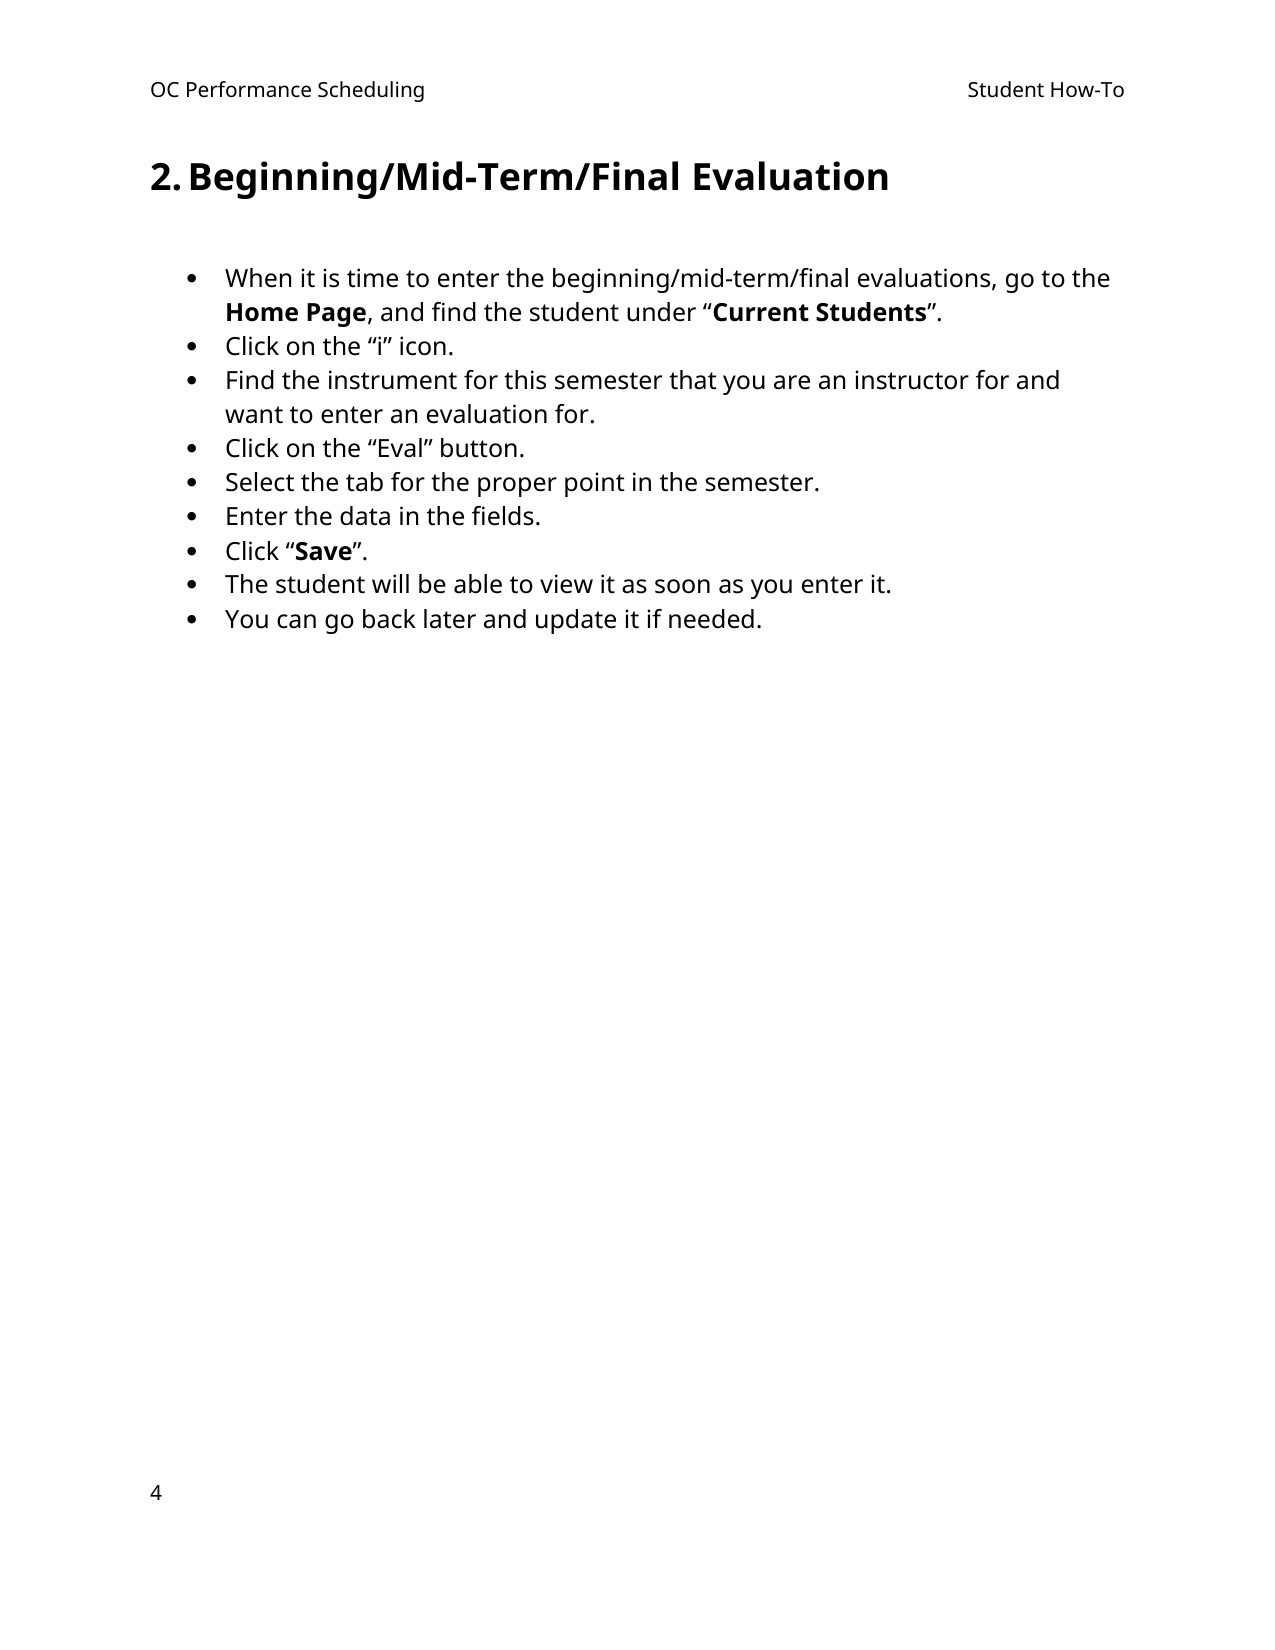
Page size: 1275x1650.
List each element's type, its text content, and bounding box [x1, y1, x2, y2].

list Click on the “Eval” button. [187, 431, 1125, 465]
subtitle Beginning/Mid-Term/Final Evaluation [150, 150, 1125, 201]
list Enter the data in the fields. [187, 499, 1125, 533]
list Click “Save”. [187, 533, 1125, 567]
list The student will be able to view it as soon as you enter it. [187, 567, 1125, 601]
list Find the instrument for this semester that you are an instructor for and want to enter an evaluation for. [187, 363, 1125, 431]
list Select the tab for the proper point in the semester. [187, 465, 1125, 499]
list You can go back later and update it if needed. [187, 601, 1125, 635]
list When it is time to enter the beginning/mid-term/final evaluations, go to the Home Page, and find the student under “Current Students”. [187, 261, 1125, 329]
list Click on the “i” icon. [187, 329, 1125, 363]
